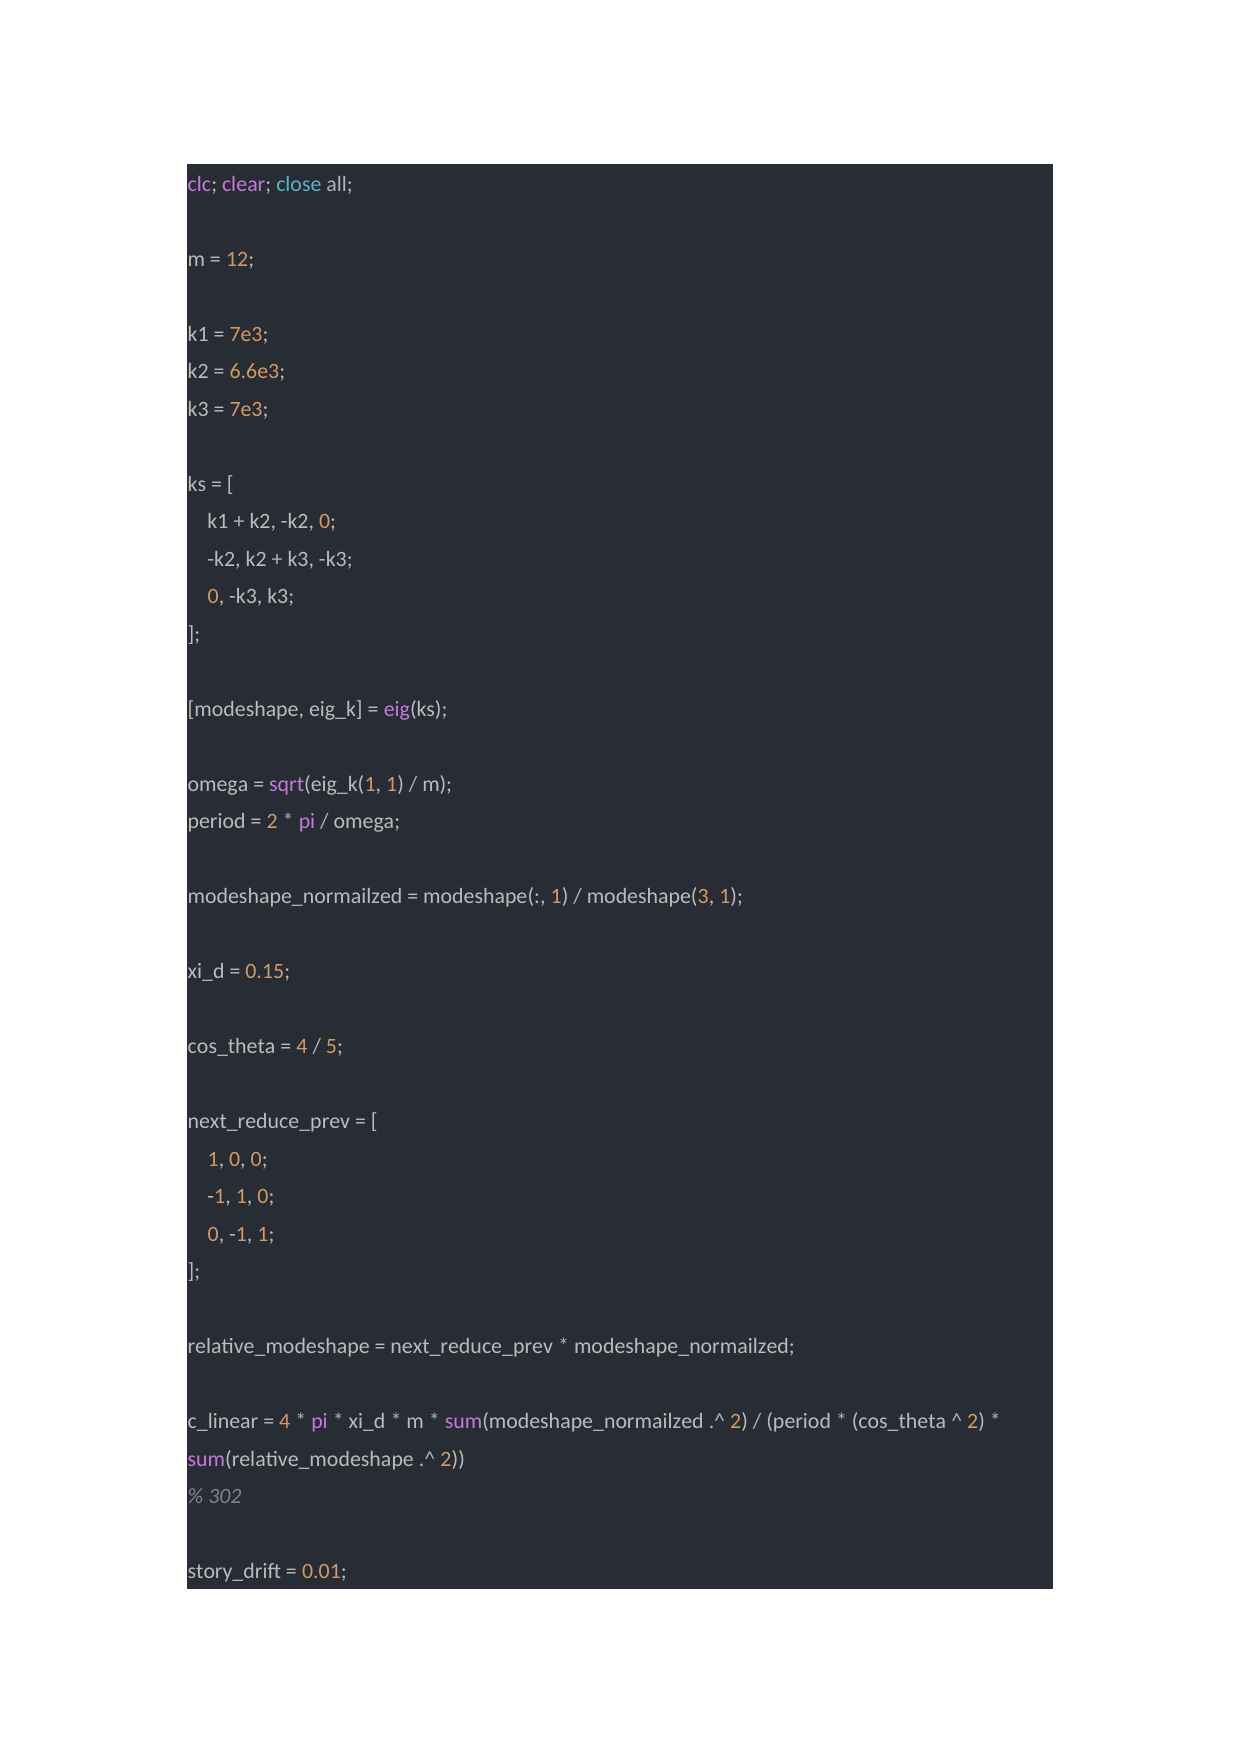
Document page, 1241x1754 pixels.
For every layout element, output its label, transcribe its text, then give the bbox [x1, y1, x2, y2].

text ]; [187, 614, 1053, 652]
text relative_modeshape = next_reduce_prev * modeshape_normailzed; [187, 1327, 1053, 1364]
text story_drift = 0.01; [187, 1552, 1053, 1589]
text ]; [187, 1252, 1053, 1289]
text 0, -k3, k3; [187, 577, 1053, 614]
text k2 = 6.6e3; [187, 352, 1053, 389]
text k1 = 7e3; [187, 314, 1053, 352]
text xi_d = 0.15; [187, 952, 1053, 989]
text 0, -1, 1; [187, 1214, 1053, 1252]
text cos_theta = 4 / 5; [187, 1027, 1053, 1064]
text [modeshape, eig_k] = eig(ks); [187, 689, 1053, 727]
text next_reduce_prev = [ [187, 1102, 1053, 1139]
text c_linear = 4 * pi * xi_d * m * sum(modeshape_normailzed .^ 2) / (period * (cos_theta ^ 2) * sum(relative_modeshape .^ 2)) [187, 1402, 1053, 1477]
text m = 12; [187, 239, 1053, 277]
text -1, 1, 0; [187, 1177, 1053, 1214]
text k1 + k2, -k2, 0; [187, 502, 1053, 539]
text clc; clear; close all; [187, 164, 1053, 202]
text omega = sqrt(eig_k(1, 1) / m); [187, 764, 1053, 802]
text ks = [ [187, 464, 1053, 502]
text k3 = 7e3; [187, 389, 1053, 427]
text 1, 0, 0; [187, 1139, 1053, 1177]
text modeshape_normailzed = modeshape(:, 1) / modeshape(3, 1); [187, 877, 1053, 914]
text -k2, k2 + k3, -k3; [187, 539, 1053, 577]
text period = 2 * pi / omega; [187, 802, 1053, 839]
text % 302 [187, 1477, 1053, 1514]
